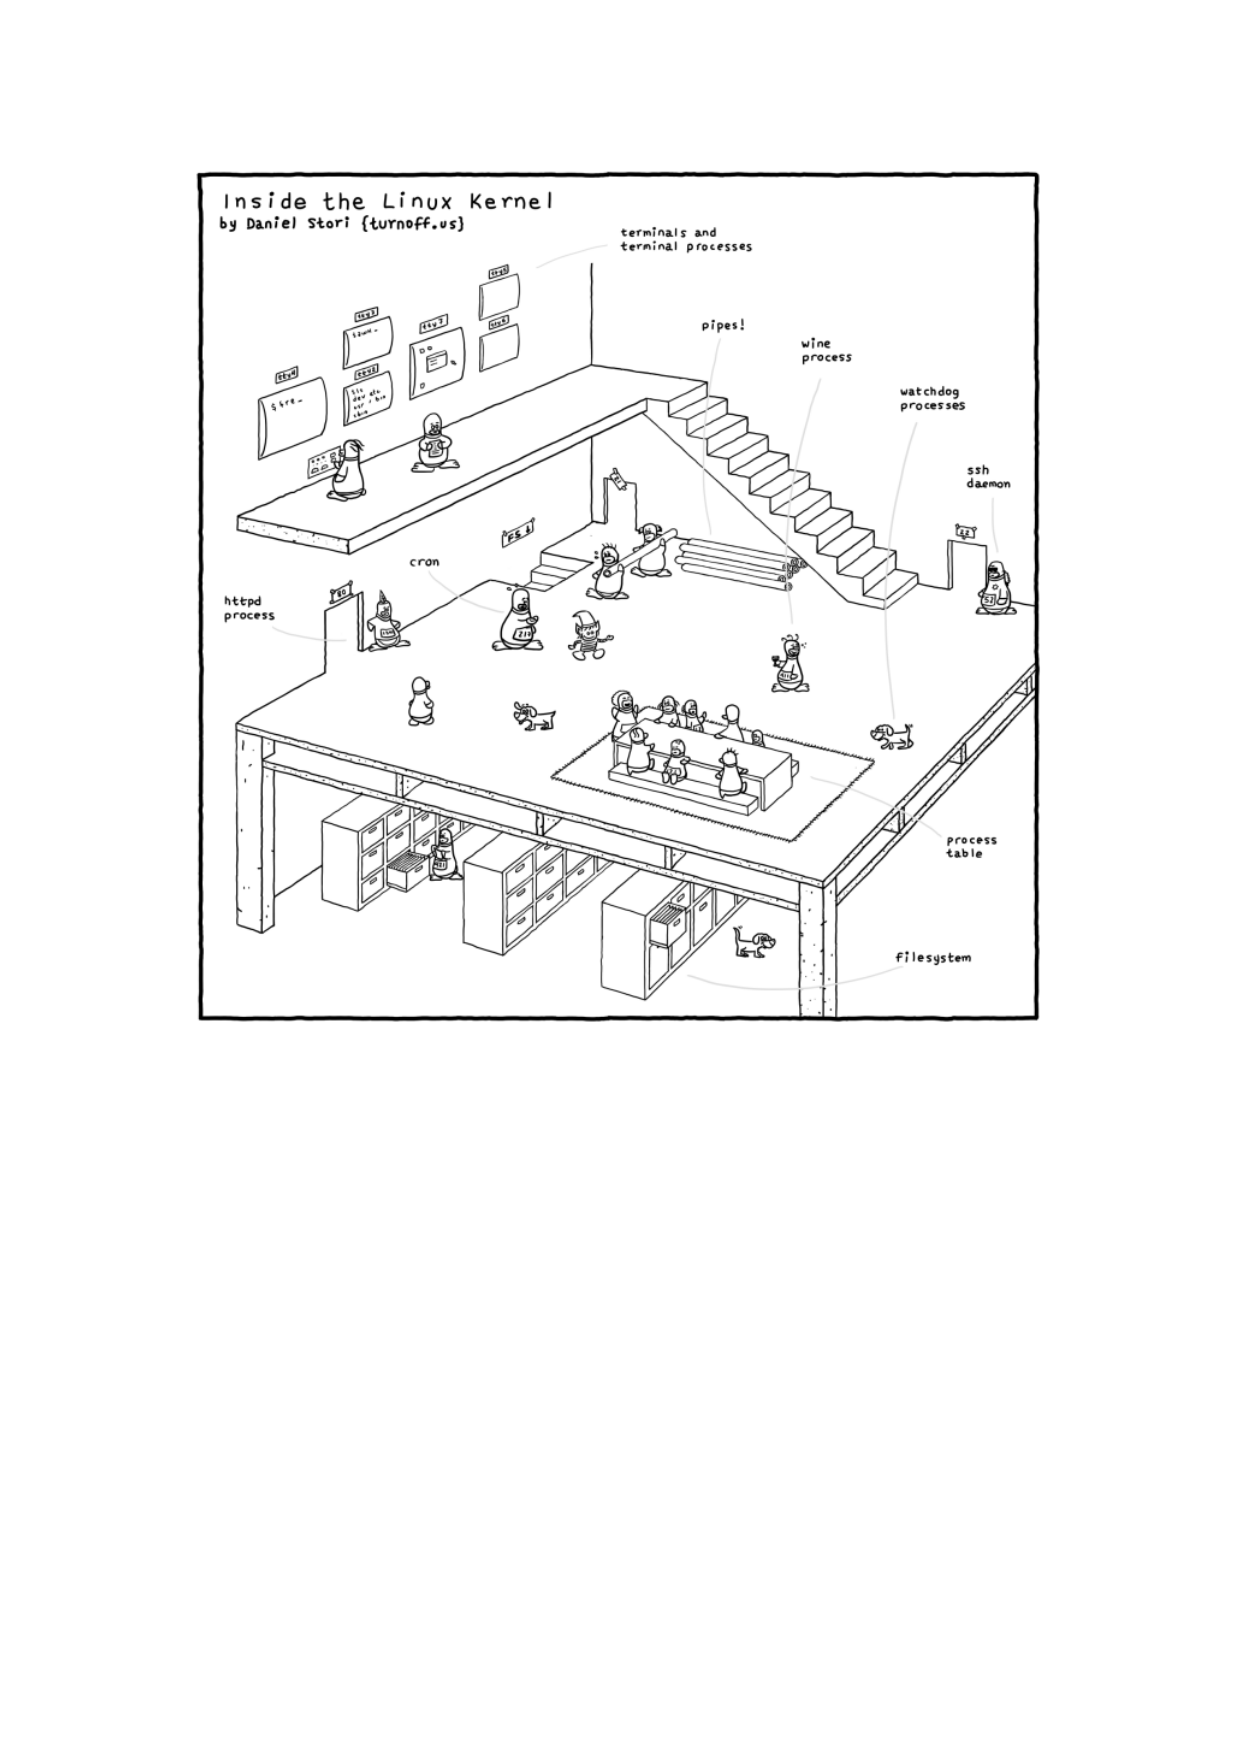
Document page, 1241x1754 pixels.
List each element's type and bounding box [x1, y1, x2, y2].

picture [187, 162, 1053, 1035]
